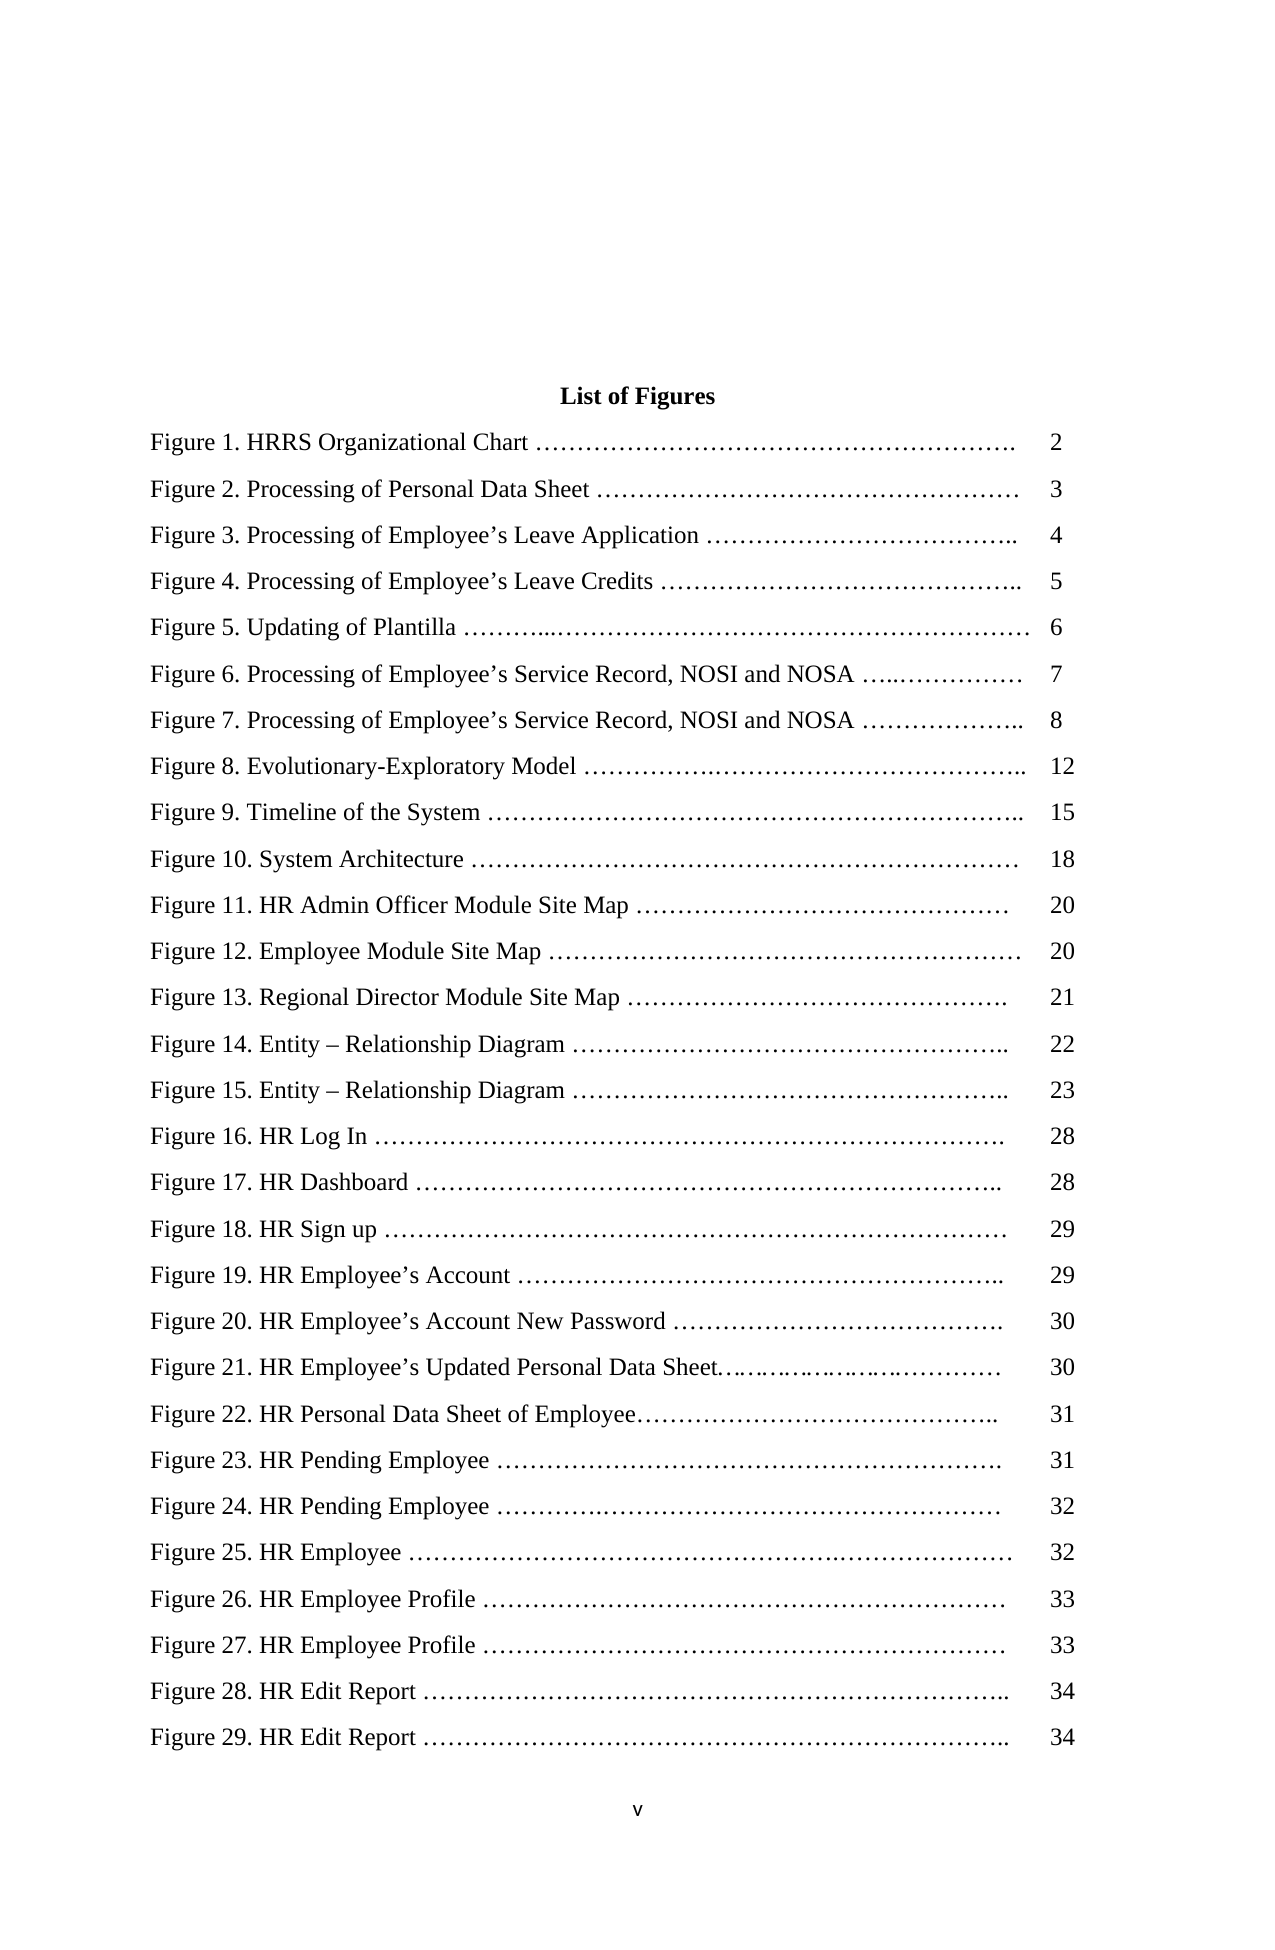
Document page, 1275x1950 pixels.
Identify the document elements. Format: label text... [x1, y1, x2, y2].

text Figure 4. Processing of Employee’s Leave Credits …………………………………….. 5 [150, 566, 1125, 595]
text Figure 15. Entity – Relationship Diagram …………………………………………….. 23 [150, 1075, 1125, 1104]
text Figure 19. HR Employee’s Account ………………………………………………….. 29 [150, 1260, 1125, 1289]
text Figure 10. System Architecture ………………………………………………………… 18 [150, 844, 1125, 872]
text Figure 24. HR Pending Employee ………….………………………………………… 32 [150, 1491, 1125, 1520]
text Figure 2. Processing of Personal Data Sheet …………………………………………… 3 [150, 474, 1125, 502]
text Figure 5. Updating of Plantilla ………...………………………………………………… 6 [150, 612, 1125, 641]
text Figure 23. HR Pending Employee ……………………………………………………. 31 [150, 1445, 1125, 1474]
text Figure 27. HR Employee Profile ……………………………………………………… 33 [150, 1630, 1125, 1659]
text Figure 14. Entity – Relationship Diagram …………………………………………….. 22 [150, 1029, 1125, 1057]
text Figure 28. HR Edit Report …………………………………………………………….. 34 [150, 1676, 1125, 1705]
text Figure 1. HRRS Organizational Chart …………………………………………………. 2 [150, 427, 1125, 456]
text List of Figures [150, 381, 1125, 410]
text Figure 9. Timeline of the System ……………………………………………………….. 15 [150, 797, 1125, 826]
text Figure 20. HR Employee’s Account New Password …………………………………. 30 [150, 1306, 1125, 1335]
text Figure 26. HR Employee Profile ……………………………………………………… 33 [150, 1584, 1125, 1612]
text Figure 3. Processing of Employee’s Leave Application ……………………………….. 4 [150, 520, 1125, 549]
text Figure 7. Processing of Employee’s Service Record, NOSI and NOSA ……………….. 8 [150, 705, 1125, 734]
text Figure 16. HR Log In …………………………………………………………………. 28 [150, 1121, 1125, 1150]
text Figure 22. HR Personal Data Sheet of Employee…………………………………….. 31 [150, 1399, 1125, 1427]
text Figure 18. HR Sign up ………………………………………………………………… 29 [150, 1214, 1125, 1242]
text Figure 13. Regional Director Module Site Map ………………………………………. 21 [150, 982, 1125, 1011]
text Figure 6. Processing of Employee’s Service Record, NOSI and NOSA …..…………… 7 [150, 659, 1125, 687]
text Figure 21. HR Employee’s Updated Personal Data Sheet…………………….………… 30 [150, 1352, 1125, 1381]
text Figure 17. HR Dashboard …………………………………………………………….. 28 [150, 1167, 1125, 1196]
text Figure 12. Employee Module Site Map ………………………………………………… 20 [150, 936, 1125, 965]
text Figure 11. HR Admin Officer Module Site Map ……………………………………… 20 [150, 890, 1125, 919]
text Figure 29. HR Edit Report …………………………………………………………….. 34 [150, 1722, 1125, 1751]
text Figure 8. Evolutionary-Exploratory Model …………….……………………………….. 12 [150, 751, 1125, 780]
text Figure 25. HR Employee …………………………………………….………………… 32 [150, 1537, 1125, 1566]
